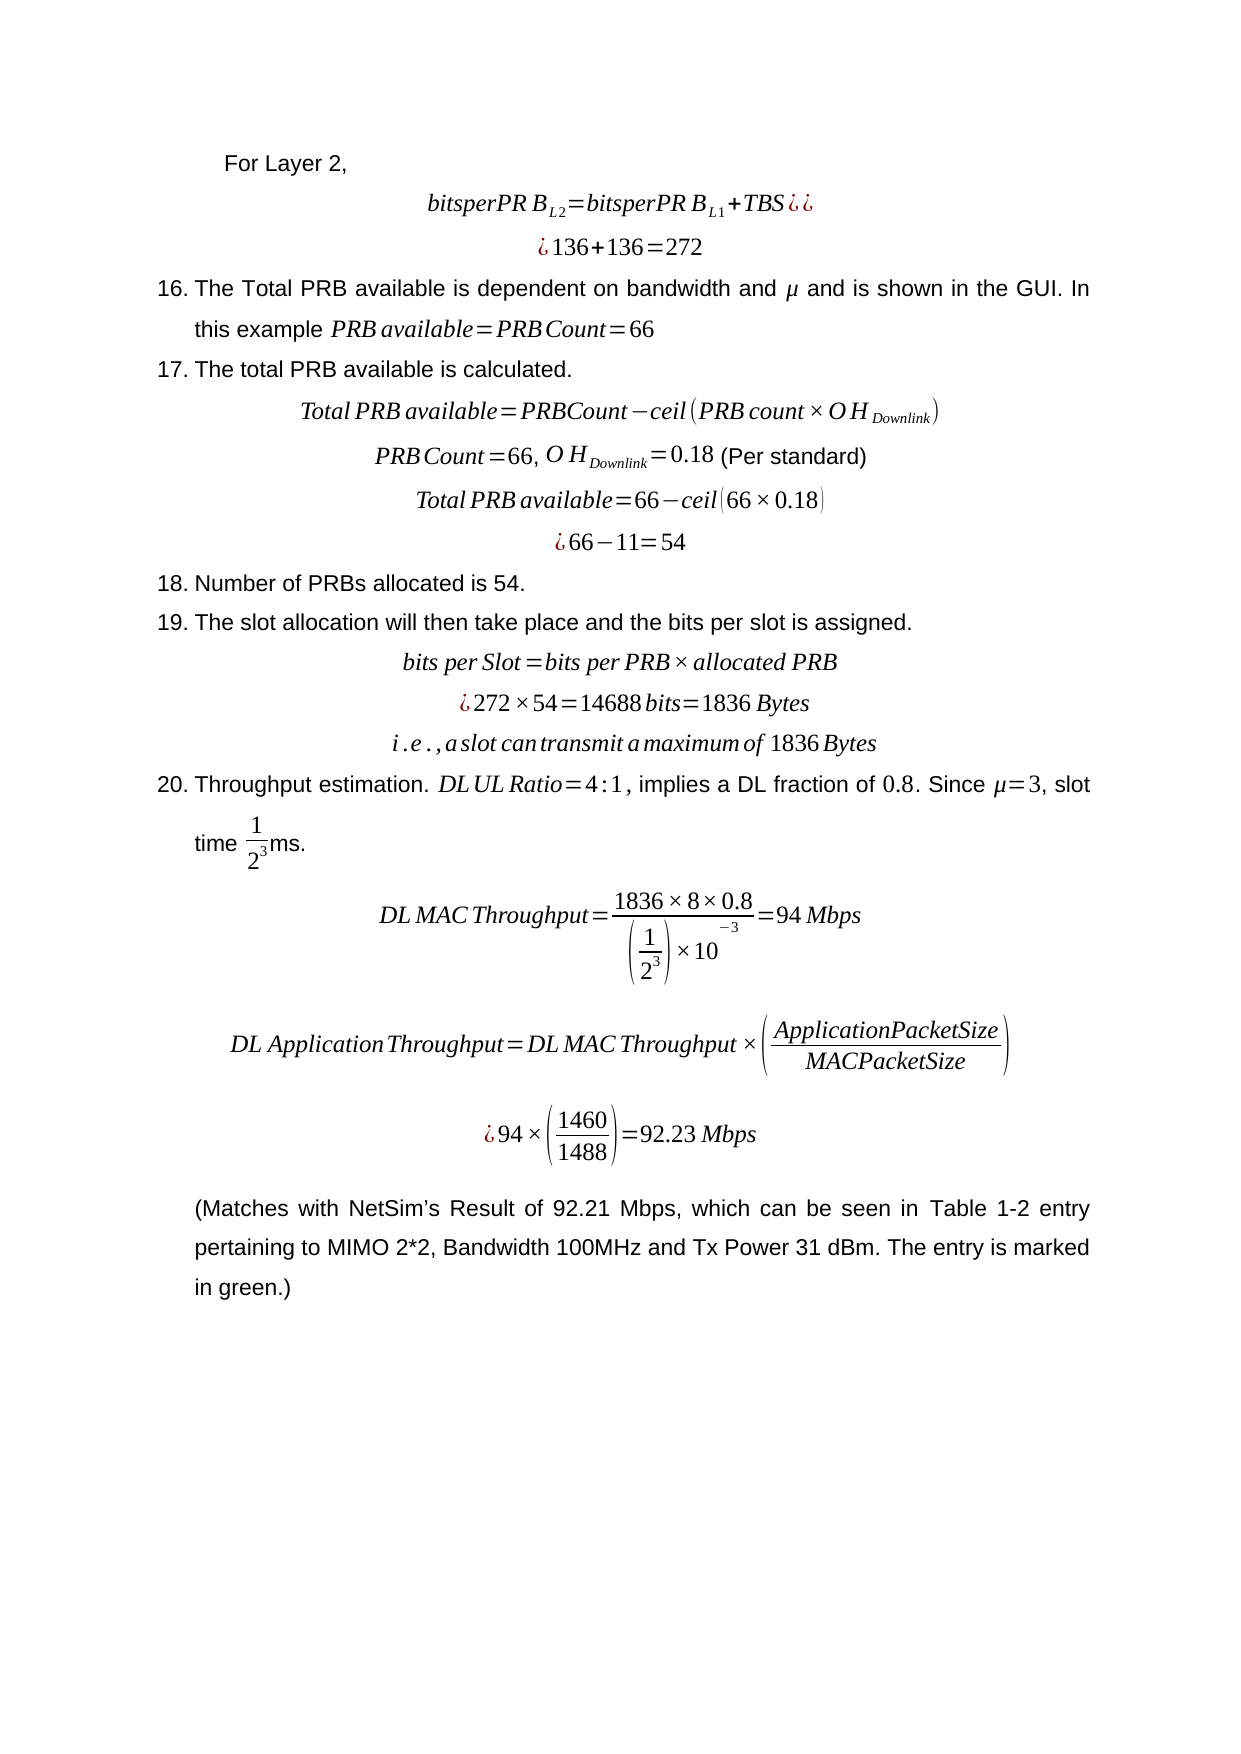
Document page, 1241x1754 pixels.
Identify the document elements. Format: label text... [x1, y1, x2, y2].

list For Layer 2, [194, 150, 1090, 176]
list The Total PRB available is dependent on bandwidth and and is shown in the GUI. In this example [157, 275, 1090, 343]
text (Matches with NetSim’s Result of 92.21 Mbps, which can be seen in Table 1-2 entry pertaining to MIMO 2*2, Bandwidth 100MHz and Tx Power 31 dBm. The entry is marked in green.) [194, 1194, 1090, 1300]
list , (Per standard) [150, 441, 1090, 472]
list Throughput estimation. implies a DL fraction of . Since , slot time ms. [157, 771, 1090, 874]
list Number of PRBs allocated is 54. [157, 570, 1090, 596]
list The slot allocation will then take place and the bits per slot is assigned. [157, 609, 1090, 636]
list The total PRB available is calculated. [157, 356, 1090, 382]
